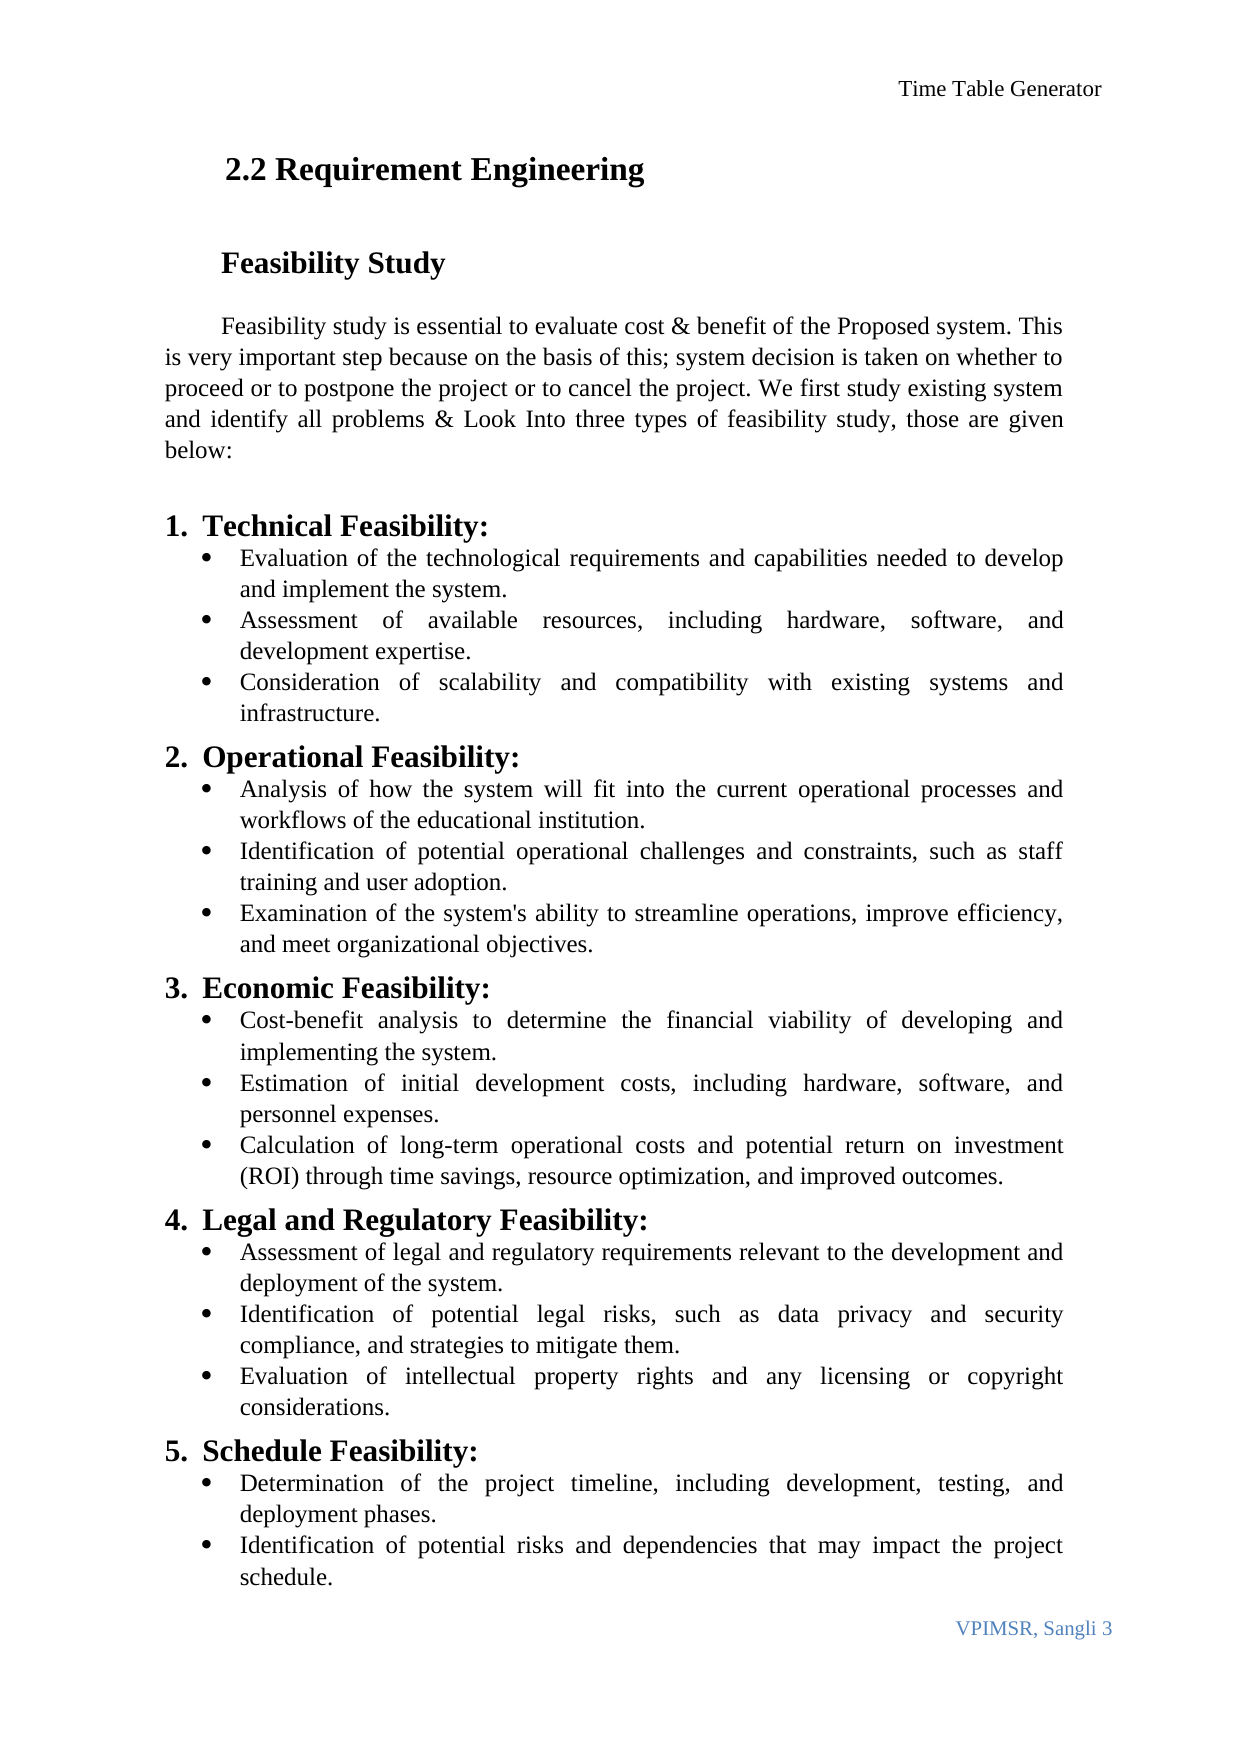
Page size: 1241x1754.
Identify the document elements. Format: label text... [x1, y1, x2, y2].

list Assessment of available resources, including hardware, software, and development expertise. [202, 605, 1064, 664]
list Identification of potential operational challenges and constraints, such as staff training and user adoption. [202, 836, 1064, 896]
list Identification of potential legal risks, such as data privacy and security compliance, and strategies to mitigate them. [202, 1299, 1064, 1359]
list Consideration of scalability and compatibility with existing systems and infrastructure. [202, 667, 1064, 727]
list Examination of the system's ability to streamline operations, improve efficiency, and meet organizational objectives. [202, 898, 1064, 958]
list Evaluation of the technological requirements and capabilities needed to develop and implement the system. [202, 543, 1064, 602]
subtitle Economic Feasibility: [164, 970, 1064, 1006]
subtitle Feasibility Study [164, 244, 1064, 280]
text Feasibility study is essential to evaluate cost & benefit of the Proposed system. This is very important step because on the basis of this; system decision is taken on whether to proceed or to postpone the project or to cancel the project. We first study existing system and identify all problems & Look Into three types of feasibility study, those are given below: [164, 311, 1064, 464]
subtitle Operational Feasibility: [164, 738, 1064, 774]
text 2.2 Requirement Engineering [150, 149, 1064, 187]
subtitle Schedule Feasibility: [164, 1433, 1064, 1468]
list Evaluation of intellectual property rights and any licensing or copyright considerations. [202, 1361, 1064, 1421]
list Determination of the project timeline, including development, testing, and deployment phases. [202, 1468, 1064, 1528]
subtitle Legal and Regulatory Feasibility: [164, 1201, 1064, 1237]
list Estimation of initial development costs, including hardware, software, and personnel expenses. [202, 1068, 1064, 1127]
list Assessment of legal and regulatory requirements relevant to the development and deployment of the system. [202, 1237, 1064, 1297]
list Identification of potential risks and dependencies that may impact the project schedule. [202, 1531, 1064, 1590]
list Analysis of how the system will fit into the current operational processes and workflows of the educational institution. [202, 774, 1064, 834]
list Calculation of long-term operational costs and potential return on investment (ROI) through time savings, resource optimization, and improved outcomes. [202, 1130, 1064, 1189]
subtitle Technical Feasibility: [164, 507, 1064, 543]
list Cost-benefit analysis to determine the financial viability of developing and implementing the system. [202, 1006, 1064, 1065]
